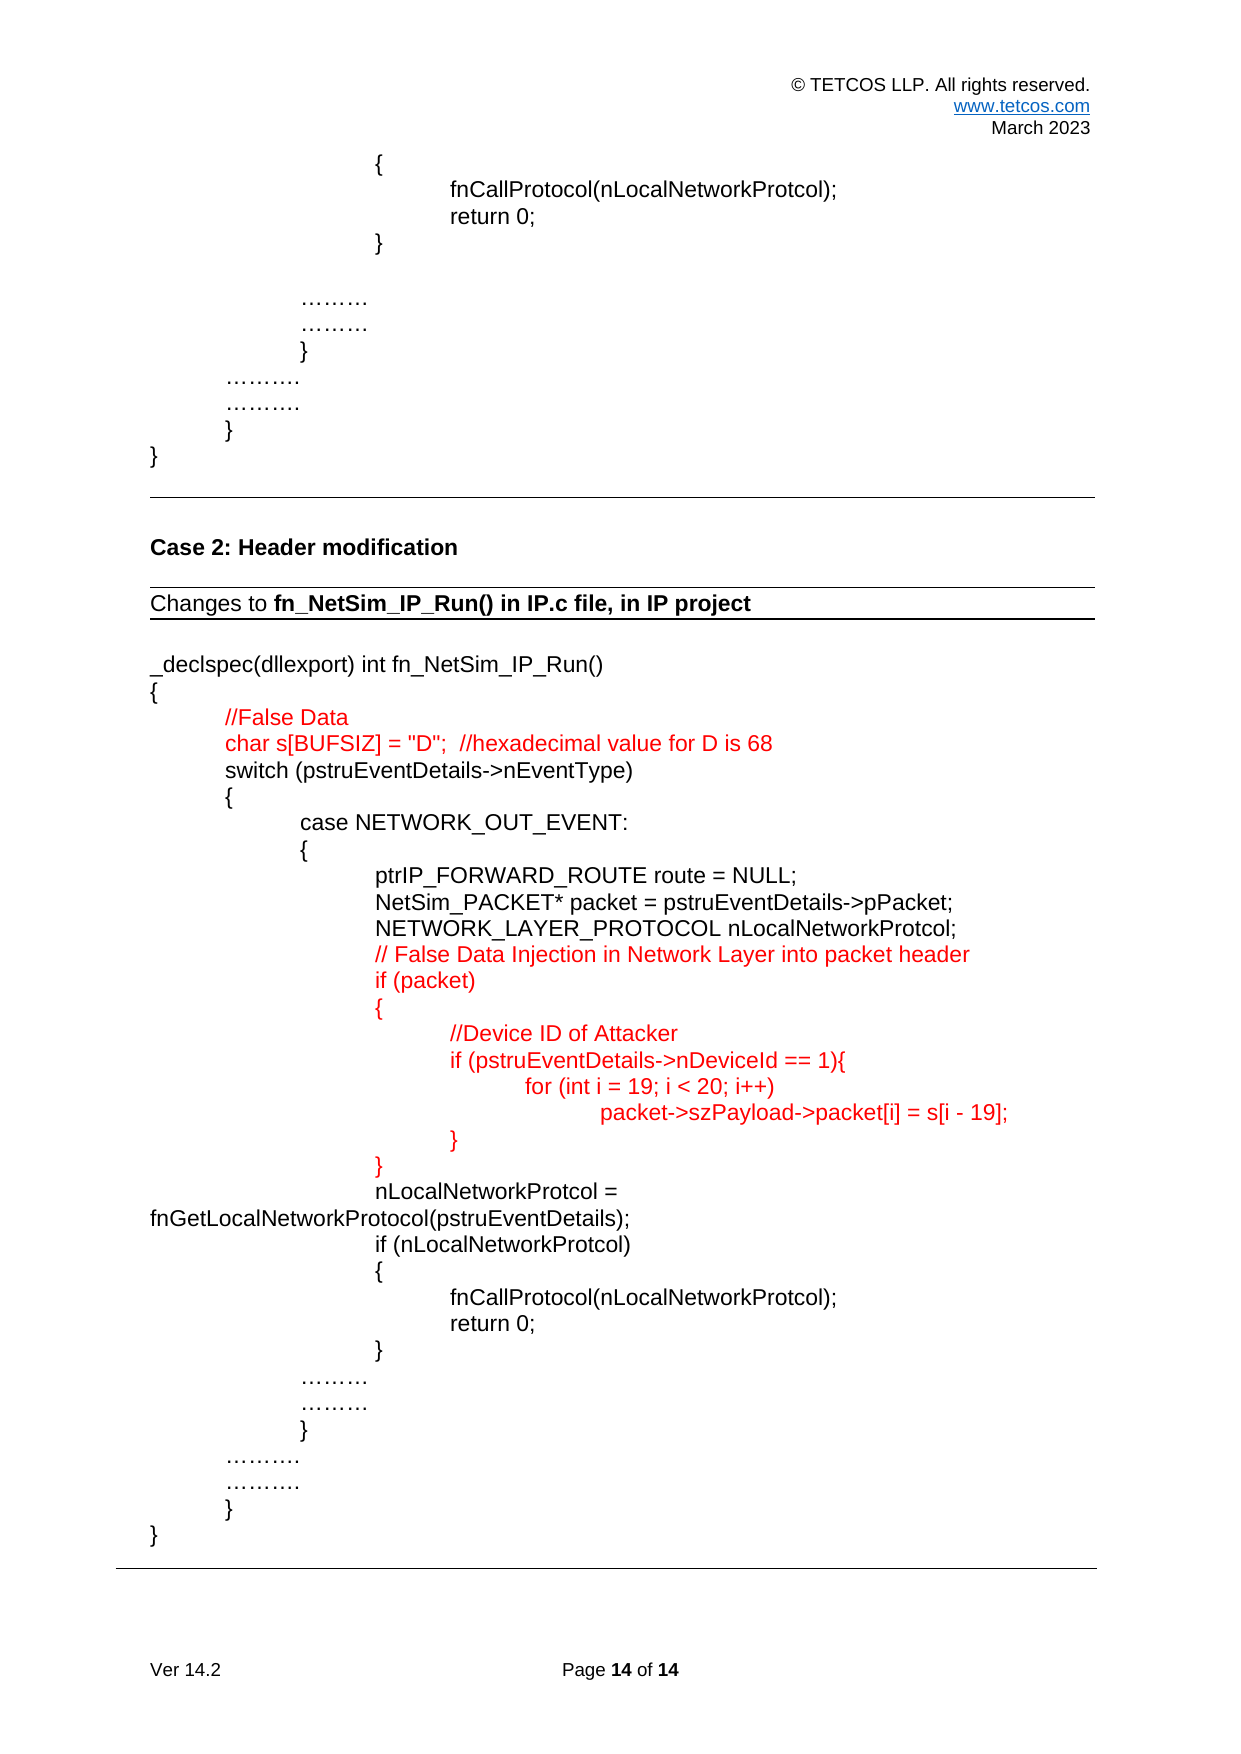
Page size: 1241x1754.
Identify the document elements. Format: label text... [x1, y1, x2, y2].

text nLocalNetworkProtcol = fnGetLocalNetworkProtocol(pstruEventDetails); [150, 1178, 1095, 1231]
text //Device ID of Attacker [150, 1020, 1095, 1047]
text packet->szPayload->packet[i] = s[i - 19]; [150, 1099, 1095, 1126]
text { [150, 678, 1095, 704]
text ……… [150, 1389, 1095, 1416]
text case NETWORK_OUT_EVENT: [150, 809, 1095, 836]
text if (packet) [150, 967, 1095, 994]
text } [150, 1152, 1095, 1178]
text ………. [150, 1468, 1095, 1494]
text } [150, 337, 1095, 363]
text fnCallProtocol(nLocalNetworkProtcol); [150, 1284, 1095, 1310]
text ……… [150, 1363, 1095, 1389]
text for (int i = 19; i < 20; i++) [150, 1073, 1095, 1099]
text if (nLocalNetworkProtcol) [150, 1231, 1095, 1257]
text NETWORK_LAYER_PROTOCOL nLocalNetworkProtcol; [150, 915, 1095, 941]
text char s[BUFSIZ] = "D"; //hexadecimal value for D is 68 [150, 730, 1095, 757]
text switch (pstruEventDetails->nEventType) [150, 757, 1095, 783]
text } [150, 1416, 1095, 1442]
text ptrIP_FORWARD_ROUTE route = NULL; [150, 862, 1095, 888]
text _declspec(dllexport) int fn_NetSim_IP_Run() [150, 651, 1095, 678]
text } [150, 229, 1095, 255]
text return 0; [150, 203, 1090, 229]
text { [150, 783, 1095, 809]
text NetSim_PACKET* packet = pstruEventDetails->pPacket; [150, 888, 1095, 915]
text fnCallProtocol(nLocalNetworkProtcol); [150, 176, 1090, 203]
text Changes to fn_NetSim_IP_Run() in IP.c file, in IP project [150, 588, 1095, 618]
text if (pstruEventDetails->nDeviceId == 1){ [150, 1047, 1095, 1073]
text { [150, 836, 1095, 862]
text ……… [150, 310, 1095, 337]
text } [150, 416, 1095, 442]
text { [150, 994, 1095, 1020]
text ……… [150, 284, 1095, 310]
text { [150, 1257, 1095, 1284]
text } [150, 1126, 1095, 1152]
text { [150, 150, 1090, 176]
subtitle Case 2: Header modification [150, 534, 1090, 560]
text ………. [150, 363, 1095, 389]
text // False Data Injection in Network Layer into packet header [150, 941, 1095, 967]
text ………. [150, 389, 1095, 416]
text } [150, 1494, 1095, 1521]
text } [150, 442, 1095, 468]
text } [150, 1521, 1095, 1547]
text //False Data [150, 704, 1095, 730]
text } [150, 1336, 1095, 1363]
text return 0; [150, 1310, 1095, 1336]
text ………. [150, 1442, 1095, 1468]
